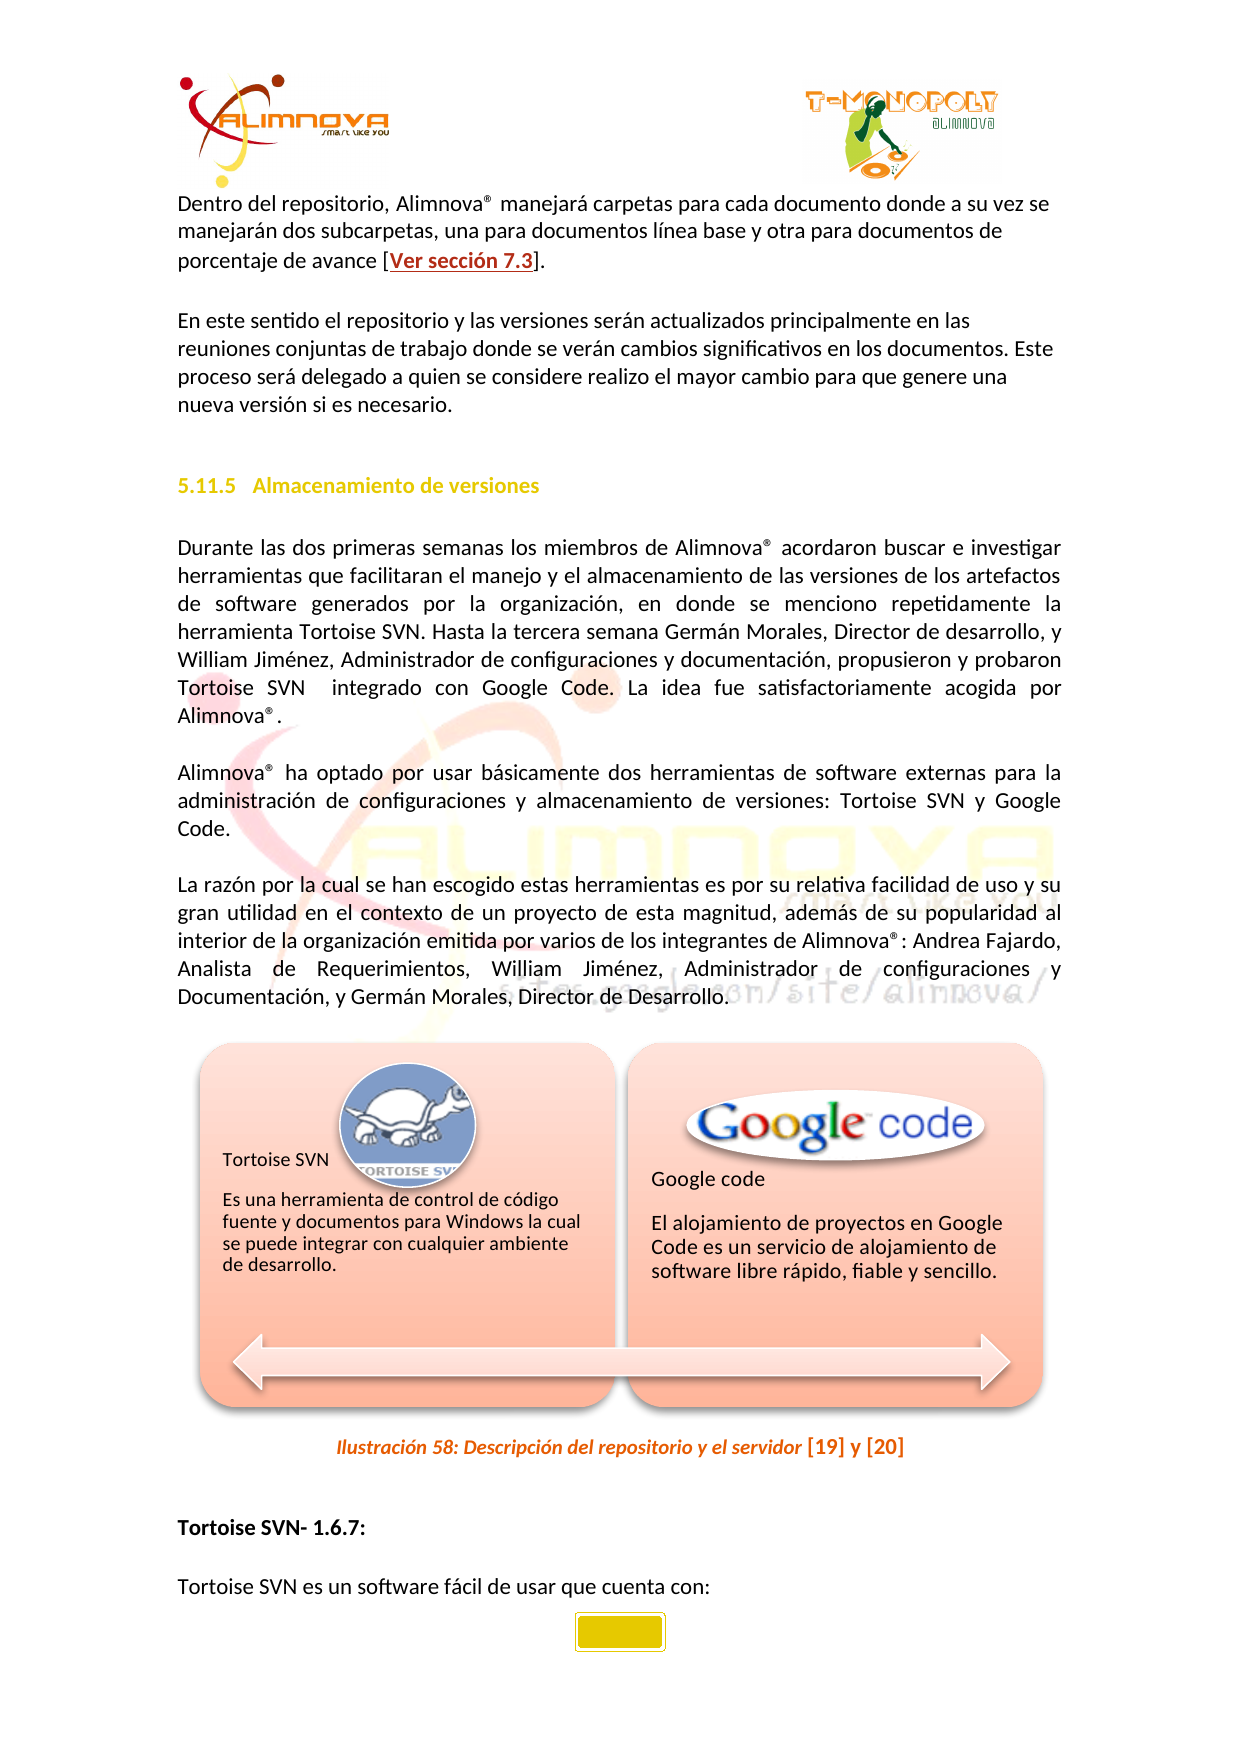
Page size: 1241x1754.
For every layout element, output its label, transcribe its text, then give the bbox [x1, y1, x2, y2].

text En este sentido el repositorio y las versiones serán actualizados principalmente en las reuniones conjuntas de trabajo donde se verán cambios significativos en los documentos. Este proceso será delegado a quien se considere realizo el mayor cambio para que genere una nueva versión si es necesario. [177, 306, 1063, 418]
subtitle Almacenamiento de versiones [177, 471, 1063, 499]
picture [177, 73, 389, 189]
picture [341, 1064, 474, 1186]
picture [689, 1092, 982, 1158]
text Alimnova® ha optado por usar básicamente dos herramientas de software externas para la administración de configuraciones y almacenamiento de versiones: Tortoise SVN y Google Code. [177, 758, 1063, 842]
text Dentro del repositorio, Alimnova® manejará carpetas para cada documento donde a su vez se manejarán dos subcarpetas, una para documentos línea base y otra para documentos de porcentaje de avance [Ver sección 7.3]. [177, 189, 1063, 275]
text La razón por la cual se han escogido estas herramientas es por su relativa facilidad de uso y su gran utilidad en el contexto de un proyecto de esta magnitud, además de su popularidad al interior de la organización emitida por varios de los integrantes de Alimnova®: Andrea Fajardo, Analista de Requerimientos, William Jiménez, Administrador de configuraciones y Documentación, y Germán Morales, Director de Desarrollo. [177, 870, 1063, 1010]
text Tortoise SVN- 1.6.7: [177, 1513, 1063, 1541]
text Tortoise SVN es un software fácil de usar que cuenta con: [177, 1572, 1063, 1600]
text Durante las dos primeras semanas los miembros de Alimnova® acordaron buscar e investigar herramientas que facilitaran el manejo y el almacenamiento de las versiones de los artefactos de software generados por la organización, en donde se menciono repetidamente la herramienta Tortoise SVN. Hasta la tercera semana Germán Morales, Director de desarrollo, y William Jiménez, Administrador de configuraciones y documentación, propusieron y probaron Tortoise SVN integrado con Google Code. La idea fue satisfactoriamente acogida por Alimnova®. [177, 533, 1063, 729]
picture [802, 79, 1002, 184]
